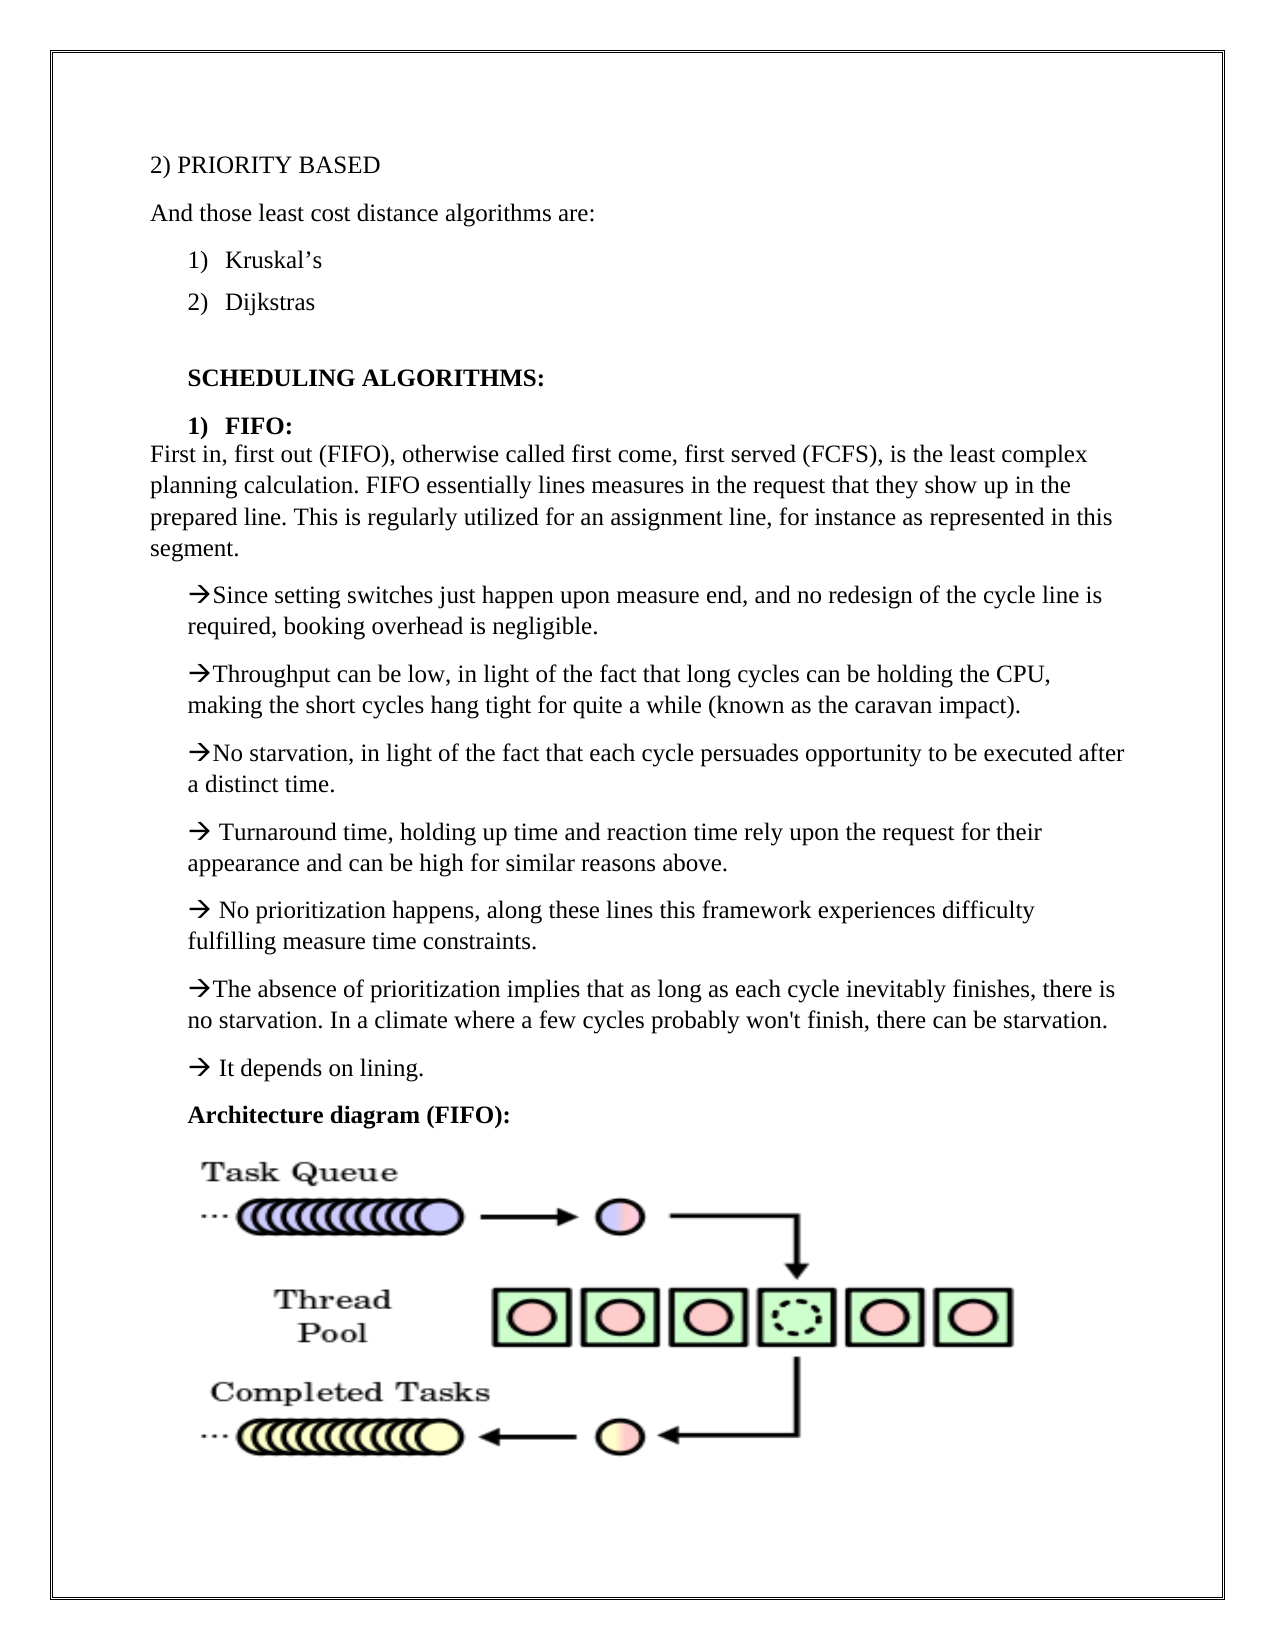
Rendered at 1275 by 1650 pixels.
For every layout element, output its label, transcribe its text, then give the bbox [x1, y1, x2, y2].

text No prioritization happens, along these lines this framework experiences difficulty fulfilling measure time constraints. [187, 895, 1125, 955]
picture [187, 1148, 1040, 1478]
text No starvation, in light of the fact that each cycle persuades opportunity to be executed after a distinct time. [187, 738, 1125, 798]
list Kruskal’s [187, 245, 1125, 274]
text And those least cost distance algorithms are: [150, 198, 1125, 226]
text It depends on lining. [187, 1053, 1125, 1082]
list FIFO: [187, 411, 1125, 439]
text Architecture diagram (FIFO): [187, 1101, 1125, 1129]
text Since setting switches just happen upon measure end, and no redesign of the cycle line is required, booking overhead is negligible. [187, 580, 1125, 640]
text 2) PRIORITY BASED [150, 150, 1125, 179]
text First in, first out (FIFO), otherwise called first come, first served (FCFS), is the least complex planning calculation. FIFO essentially lines measures in the request that they show up in the prepared line. This is regularly utilized for an assignment line, for instance as represented in this segment. [150, 439, 1125, 561]
text Throughput can be low, in light of the fact that long cycles can be holding the CPU, making the short cycles hang tight for quite a while (known as the caravan impact). [187, 659, 1125, 719]
text SCHEDULING ALGORITHMS: [187, 363, 1125, 392]
text Turnaround time, holding up time and reaction time rely upon the request for their appearance and can be high for similar reasons above. [187, 817, 1125, 876]
text The absence of prioritization implies that as long as each cycle inevitably finishes, there is no starvation. In a climate where a few cycles probably won't finish, there can be starvation. [187, 974, 1125, 1034]
list Dijkstras [187, 287, 1125, 315]
